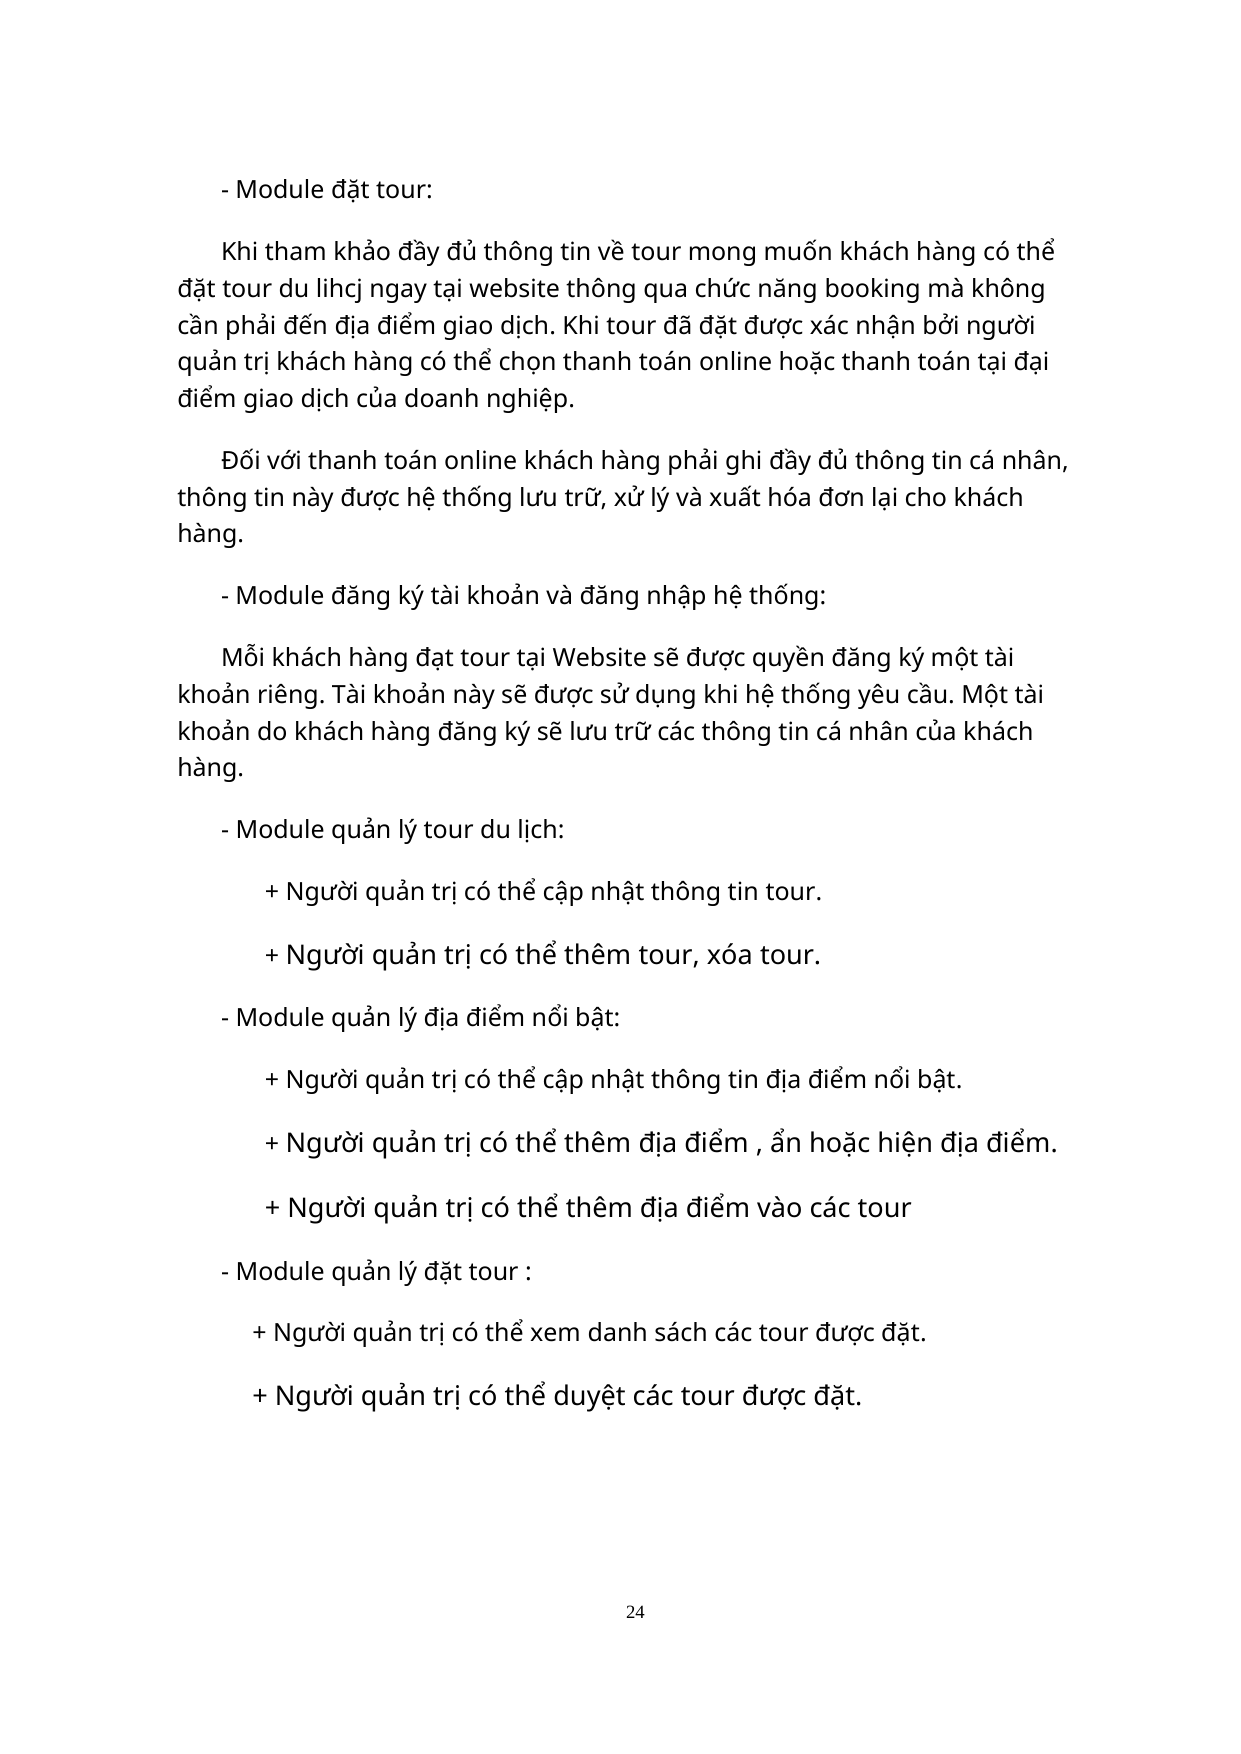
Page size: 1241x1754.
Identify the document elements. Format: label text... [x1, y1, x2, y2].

text + Người quản trị có thể xem danh sách các tour được đặt. [177, 1315, 1093, 1349]
text - Module quản lý địa điểm nổi bật: [177, 1000, 1093, 1034]
text - Module đặt tour: [177, 172, 1093, 206]
text + Người quản trị có thể thêm địa điểm vào các tour [221, 1188, 1093, 1225]
text + Người quản trị có thể thêm tour, xóa tour. [221, 935, 1093, 972]
text + Người quản trị có thể duyệt các tour được đặt. [177, 1377, 1093, 1414]
text Mỗi khách hàng đạt tour tại Website sẽ được quyền đăng ký một tài khoản riêng. Tài khoản này sẽ được sử dụng khi hệ thống yêu cầu. Một tài khoản do khách hàng đăng ký sẽ lưu trữ các thông tin cá nhân của khách hàng. [177, 640, 1093, 784]
text + Người quản trị có thể cập nhật thông tin tour. [221, 873, 1093, 908]
text + Người quản trị có thể thêm địa điểm , ẩn hoặc hiện địa điểm. [221, 1124, 1093, 1161]
text Khi tham khảo đầy đủ thông tin về tour mong muốn khách hàng có thể đặt tour du lihcj ngay tại website thông qua chức năng booking mà không cần phải đến địa điểm giao dịch. Khi tour đã đặt được xác nhận bởi người quản trị khách hàng có thể chọn thanh toán online hoặc thanh toán tại đại điểm giao dịch của doanh nghiệp. [177, 234, 1093, 415]
text - Module đăng ký tài khoản và đăng nhập hệ thống: [177, 578, 1093, 612]
text + Người quản trị có thể cập nhật thông tin địa điểm nổi bật. [221, 1062, 1093, 1096]
text Đối với thanh toán online khách hàng phải ghi đầy đủ thông tin cá nhân, thông tin này được hệ thống lưu trữ, xử lý và xuất hóa đơn lại cho khách hàng. [177, 443, 1093, 550]
text - Module quản lý tour du lịch: [177, 812, 1093, 846]
text - Module quản lý đặt tour : [177, 1253, 1093, 1287]
